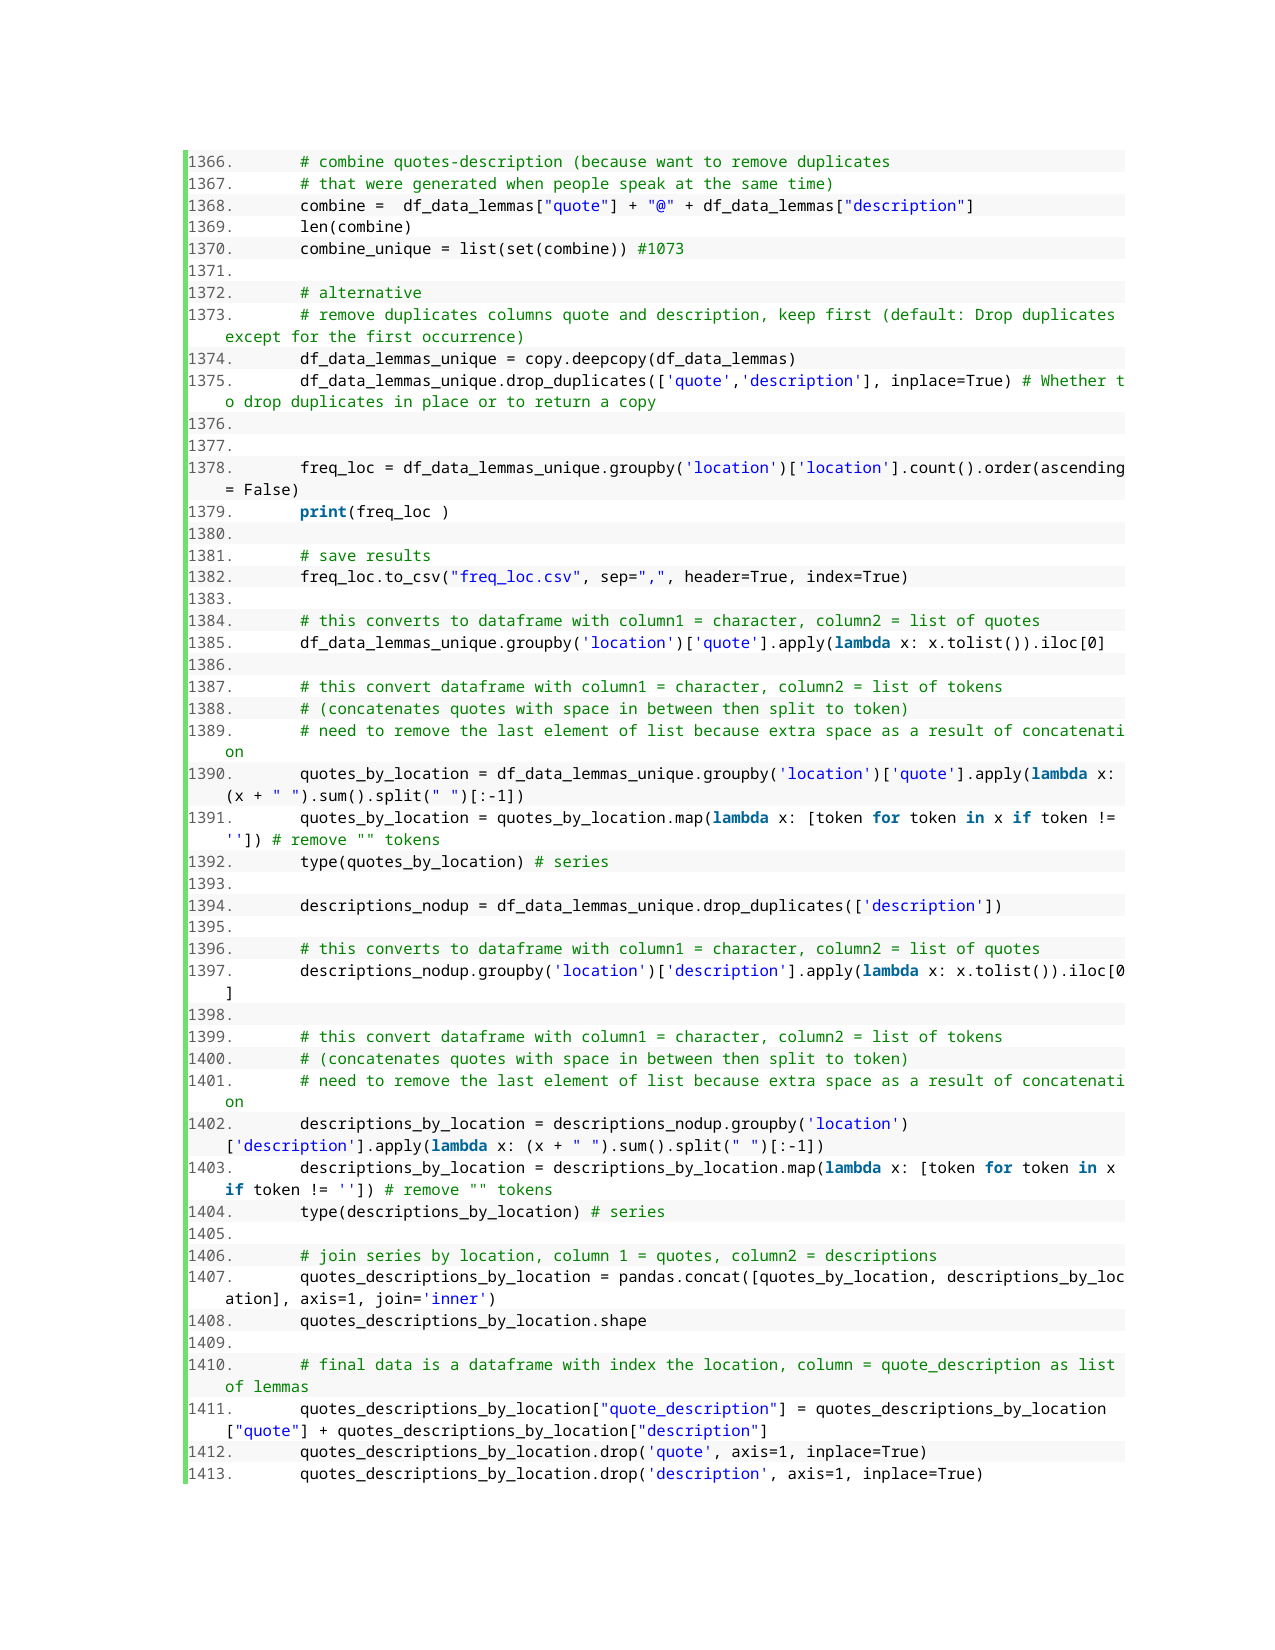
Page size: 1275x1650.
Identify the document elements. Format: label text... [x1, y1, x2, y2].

list # (concatenates quotes with space in between then split to token) [188, 697, 1125, 719]
list quotes_descriptions_by_location["quote_description"] = quotes_descriptions_by_location["quote"] + quotes_descriptions_by_location["description"] [188, 1397, 1125, 1441]
list len(combine) [188, 216, 1125, 237]
list freq_loc = df_data_lemmas_unique.groupby('location')['location'].count().order(ascending = False) [188, 456, 1125, 500]
list quotes_descriptions_by_location.drop('description', axis=1, inplace=True) [188, 1462, 1125, 1484]
list df_data_lemmas_unique.groupby('location')['quote'].apply(lambda x: x.tolist()).iloc[0] [188, 631, 1125, 653]
list quotes_descriptions_by_location.shape [188, 1309, 1125, 1331]
list # this converts to dataframe with column1 = character, column2 = list of quotes [188, 609, 1125, 631]
list descriptions_nodup = df_data_lemmas_unique.drop_duplicates(['description']) [188, 894, 1125, 916]
list # this convert dataframe with column1 = character, column2 = list of tokens [188, 1025, 1125, 1047]
list quotes_descriptions_by_location = pandas.concat([quotes_by_location, descriptions_by_location], axis=1, join='inner') [188, 1266, 1125, 1309]
list # remove duplicates columns quote and description, keep first (default: Drop duplicates except for the first occurrence) [188, 303, 1125, 347]
list combine_unique = list(set(combine)) #1073 [188, 237, 1125, 259]
list # join series by location, column 1 = quotes, column2 = descriptions [188, 1244, 1125, 1266]
list df_data_lemmas_unique = copy.deepcopy(df_data_lemmas) [188, 347, 1125, 369]
list # combine quotes-description (because want to remove duplicates [188, 150, 1125, 172]
list # that were generated when people speak at the same time) [188, 172, 1125, 194]
list # (concatenates quotes with space in between then split to token) [188, 1047, 1125, 1069]
list print(freq_loc ) [188, 500, 1125, 522]
list quotes_by_location = df_data_lemmas_unique.groupby('location')['quote'].apply(lambda x: (x + " ").sum().split(" ")[:-1]) [188, 762, 1125, 806]
list freq_loc.to_csv("freq_loc.csv", sep=",", header=True, index=True) [188, 566, 1125, 587]
list descriptions_nodup.groupby('location')['description'].apply(lambda x: x.tolist()).iloc[0] [188, 959, 1125, 1003]
list descriptions_by_location = descriptions_nodup.groupby('location')['description'].apply(lambda x: (x + " ").sum().split(" ")[:-1]) [188, 1112, 1125, 1156]
list df_data_lemmas_unique.drop_duplicates(['quote','description'], inplace=True) # Whether to drop duplicates in place or to return a copy [188, 369, 1125, 412]
list descriptions_by_location = descriptions_by_location.map(lambda x: [token for token in x if token != '']) # remove "" tokens [188, 1156, 1125, 1200]
list combine = df_data_lemmas["quote"] + "@" + df_data_lemmas["description"] [188, 194, 1125, 216]
list quotes_by_location = quotes_by_location.map(lambda x: [token for token in x if token != '']) # remove "" tokens [188, 806, 1125, 850]
list # need to remove the last element of list because extra space as a result of concatenation [188, 1069, 1125, 1112]
list # alternative [188, 281, 1125, 303]
list quotes_descriptions_by_location.drop('quote', axis=1, inplace=True) [188, 1441, 1125, 1462]
list # this convert dataframe with column1 = character, column2 = list of tokens [188, 675, 1125, 697]
list # need to remove the last element of list because extra space as a result of concatenation [188, 719, 1125, 762]
list # this converts to dataframe with column1 = character, column2 = list of quotes [188, 937, 1125, 959]
list type(quotes_by_location) # series [188, 850, 1125, 872]
list # final data is a dataframe with index the location, column = quote_description as list of lemmas [188, 1353, 1125, 1397]
list # save results [188, 544, 1125, 566]
list type(descriptions_by_location) # series [188, 1200, 1125, 1222]
